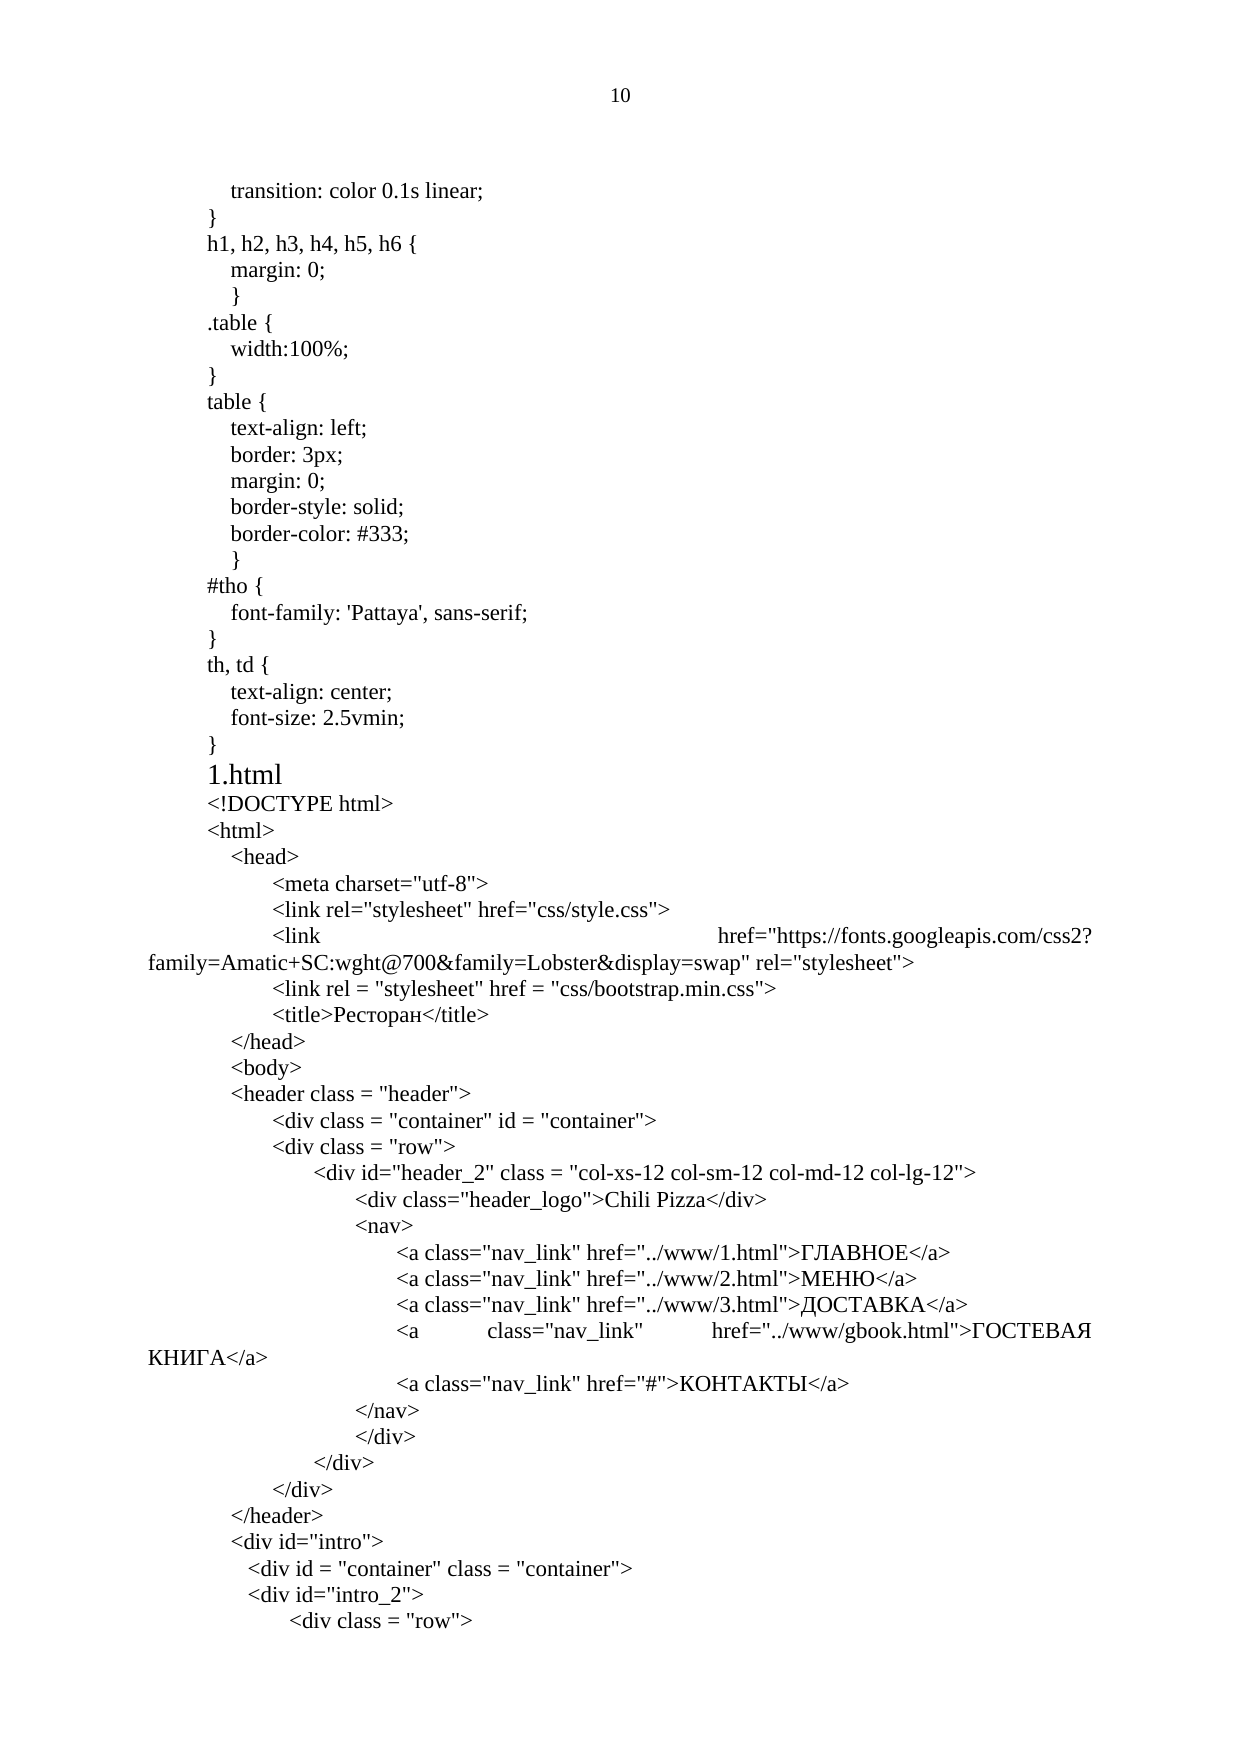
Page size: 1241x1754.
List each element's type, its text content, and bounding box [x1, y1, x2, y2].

text } [148, 203, 1092, 230]
text <div id = "container" class = "container"> [148, 1555, 1092, 1581]
text text-align: center; [148, 678, 1092, 704]
text text-align: left; [148, 414, 1092, 441]
text <link href="https://fonts.googleapis.com/css2?family=Amatic+SC:wght@700&family=Lobster&display=swap" rel="stylesheet"> [148, 922, 1092, 975]
text </div> [148, 1449, 1092, 1476]
text border-color: #333; [148, 520, 1092, 546]
text table { [148, 388, 1092, 414]
text } [148, 546, 1092, 572]
text font-size: 2.5vmin; [148, 704, 1092, 731]
text width:100%; [148, 335, 1092, 362]
text th, td { [148, 652, 1092, 678]
text } [148, 731, 1092, 757]
text <title>Ресторан</title> [148, 1001, 1092, 1028]
text <div class="header_logo">Chili Pizza</div> [148, 1186, 1092, 1212]
text <div id="intro_2"> [148, 1581, 1092, 1607]
text border-style: solid; [148, 493, 1092, 520]
text <nav> [148, 1212, 1092, 1238]
text <div id="intro"> [148, 1528, 1092, 1555]
text <header class = "header"> [148, 1080, 1092, 1107]
text </nav> [148, 1397, 1092, 1423]
text <link rel="stylesheet" href="css/style.css"> [148, 896, 1092, 922]
text </head> [148, 1028, 1092, 1054]
text <a class="nav_link" href="../www/2.html">МЕНЮ</a> [148, 1265, 1092, 1291]
text <a class="nav_link" href="../www/1.html">ГЛАВНОЕ</a> [148, 1238, 1092, 1265]
text </div> [148, 1476, 1092, 1502]
text <div class = "row"> [148, 1607, 1092, 1634]
text <html> [148, 817, 1092, 843]
text <div class = "row"> [148, 1133, 1092, 1159]
text </div> [148, 1423, 1092, 1449]
text 1.html [148, 757, 1092, 791]
text } [148, 625, 1092, 652]
text h1, h2, h3, h4, h5, h6 { [148, 230, 1092, 256]
text } [148, 362, 1092, 388]
text <meta charset="utf-8"> [148, 869, 1092, 896]
text <a class="nav_link" href="../www/3.html">ДОСТАВКА</a> [148, 1291, 1092, 1318]
text </header> [148, 1502, 1092, 1528]
text <link rel = "stylesheet" href = "css/bootstrap.min.css"> [148, 975, 1092, 1001]
text border: 3px; [148, 441, 1092, 467]
text #tho { [148, 572, 1092, 599]
text <head> [148, 843, 1092, 869]
text <body> [148, 1054, 1092, 1080]
text .table { [148, 309, 1092, 335]
text <div class = "container" id = "container"> [148, 1107, 1092, 1133]
text <div id="header_2" class = "col-xs-12 col-sm-12 col-md-12 col-lg-12"> [148, 1159, 1092, 1186]
text transition: color 0.1s linear; [148, 177, 1092, 203]
text <!DOCTYPE html> [148, 791, 1092, 817]
text } [148, 283, 1092, 309]
text margin: 0; [148, 467, 1092, 493]
text <a class="nav_link" href="#">КОНТАКТЫ</a> [148, 1370, 1092, 1397]
text <a class="nav_link" href="../www/gbook.html">ГОСТЕВАЯ КНИГА</a> [148, 1318, 1092, 1370]
text font-family: 'Pattaya', sans-serif; [148, 599, 1092, 625]
text margin: 0; [148, 256, 1092, 283]
